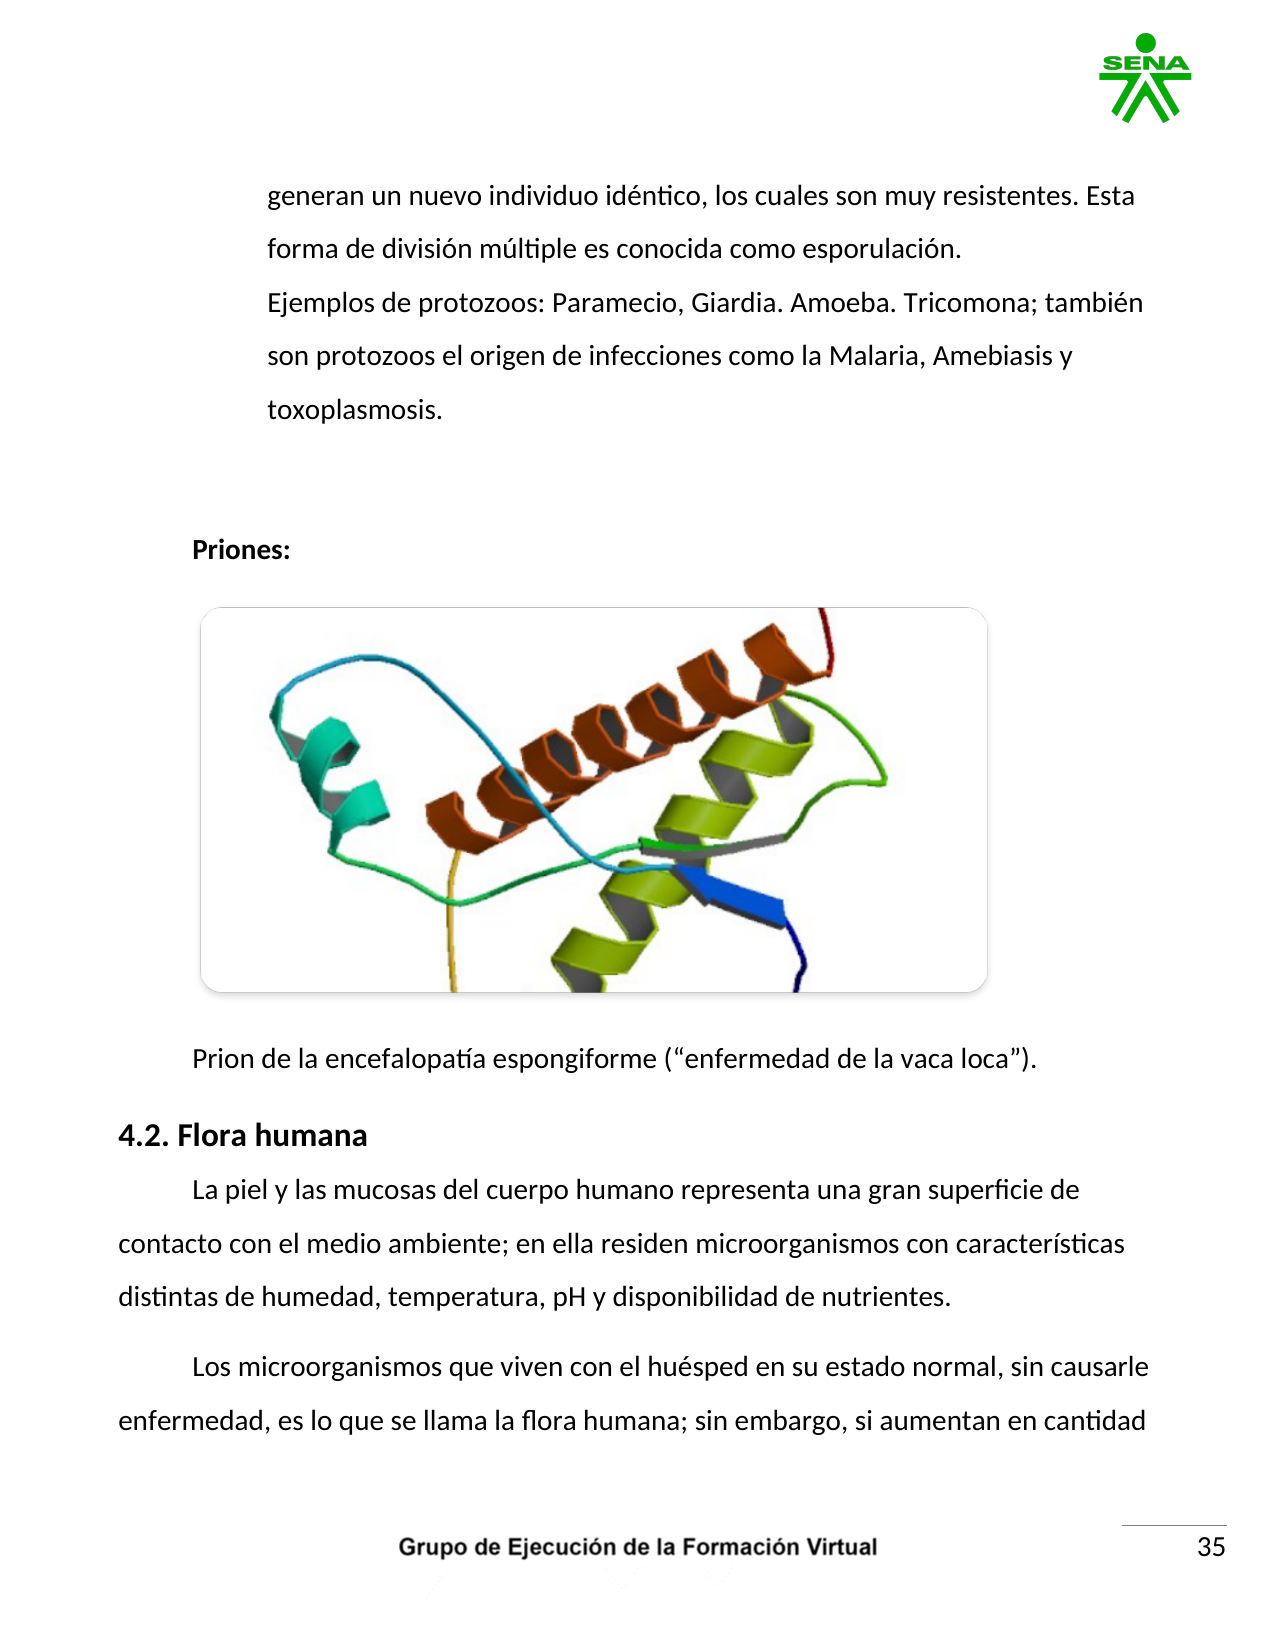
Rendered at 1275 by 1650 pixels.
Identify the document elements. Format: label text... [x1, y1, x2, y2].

picture [0, 1486, 1275, 1598]
subtitle Flora humana [118, 1114, 1157, 1155]
text Priones: [118, 531, 1157, 567]
text Prion de la encefalopatía espongiforme (“enfermedad de la vaca loca”). [118, 1040, 1157, 1075]
text La piel y las mucosas del cuerpo humano representa una gran superficie de contacto con el medio ambiente; en ella residen microorganismos con características distintas de humedad, temperatura, pH y disponibilidad de nutrientes. [118, 1171, 1157, 1314]
picture [192, 601, 997, 1006]
picture [1099, 33, 1192, 123]
list Ejemplos de protozoos: Paramecio, Giardia. Amoeba. Tricomona; también son protozoos el origen de infecciones como la Malaria, Amebiasis y toxoplasmosis. [267, 284, 1157, 427]
